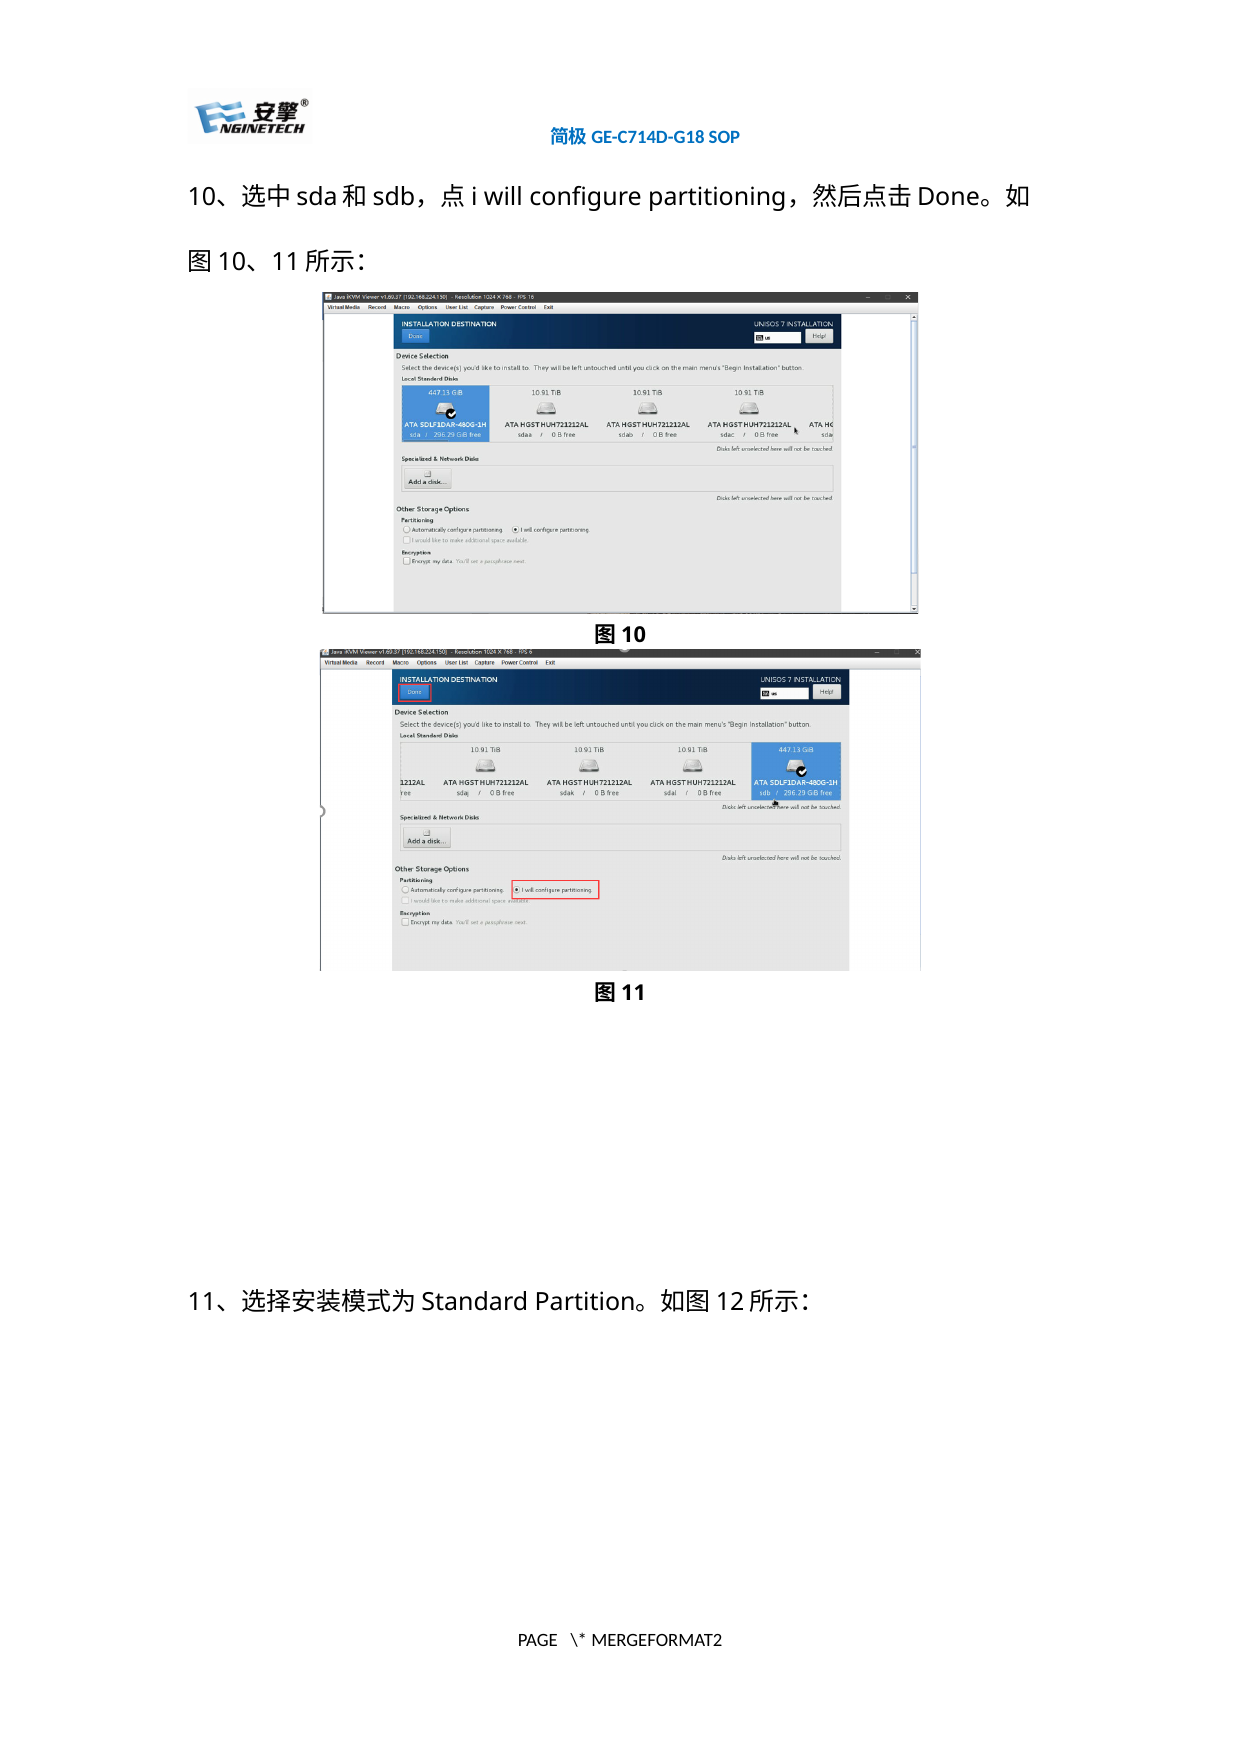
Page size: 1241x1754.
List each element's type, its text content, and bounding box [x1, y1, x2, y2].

picture [322, 292, 919, 614]
picture [187, 88, 313, 144]
text 11、选择安装模式为Standard Partition。如图12所示： [187, 1267, 1053, 1332]
picture [319, 649, 921, 971]
text 10、选中sda和sdb，点 i will configure partitioning，然后点击Done。如图10、11所示： [187, 162, 1053, 292]
